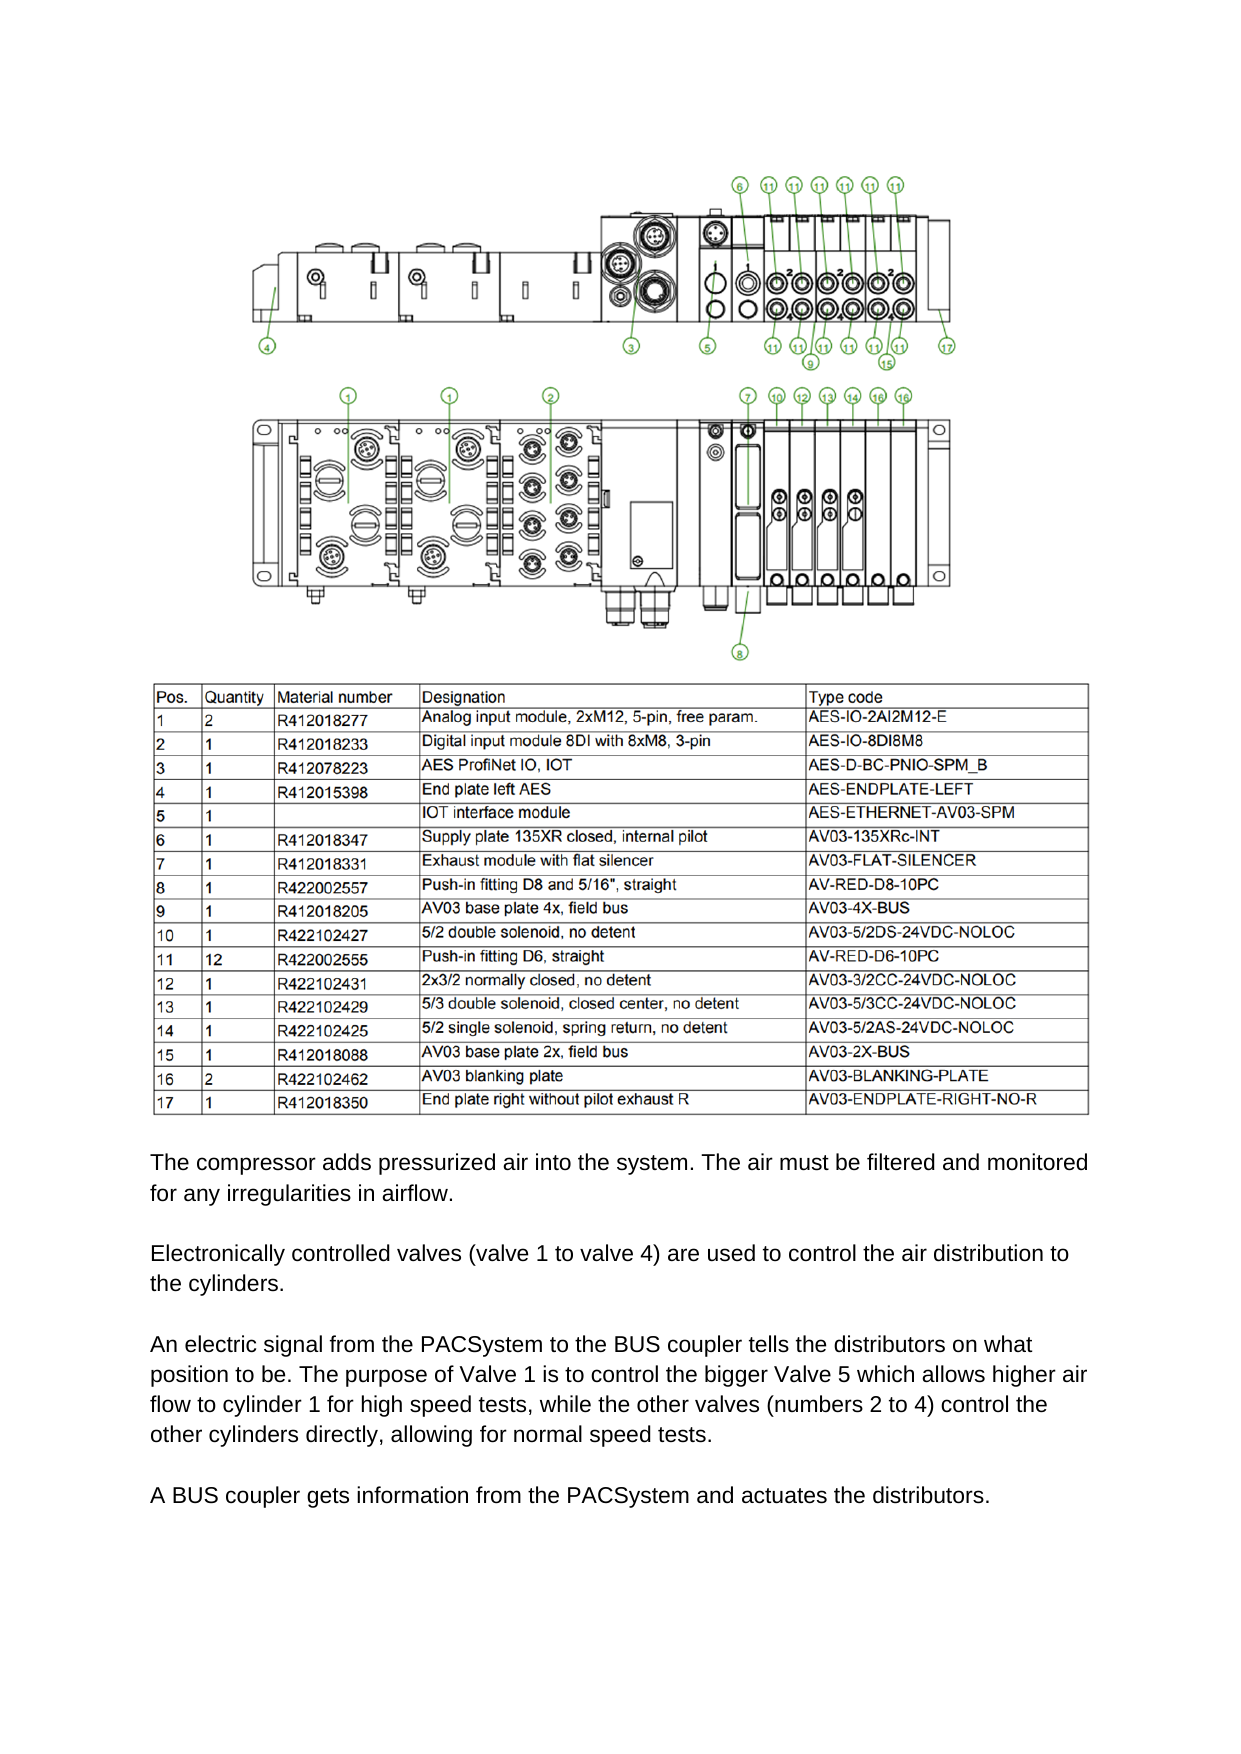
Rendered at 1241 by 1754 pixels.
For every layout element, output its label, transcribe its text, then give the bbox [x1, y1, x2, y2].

text Electronically controlled valves (valve 1 to valve 4) are used to control the air distribution to the cylinders. [150, 1240, 1090, 1297]
text An electric signal from the PACSystem to the BUS coupler tells the distributors on what position to be. The purpose of Valve 1 is to control the bigger Valve 5 which allows higher air flow to cylinder 1 for high speed tests, while the other valves (numbers 2 to 4) control the other cylinders directly, allowing for normal speed tests. [150, 1331, 1090, 1448]
text A BUS coupler gets information from the PACSystem and actuates the distributors. [150, 1482, 1090, 1508]
picture [150, 682, 1091, 1116]
picture [250, 168, 959, 664]
text The compressor adds pressurized air into the system. The air must be filtered and monitored for any irregularities in airflow. [150, 1149, 1090, 1206]
